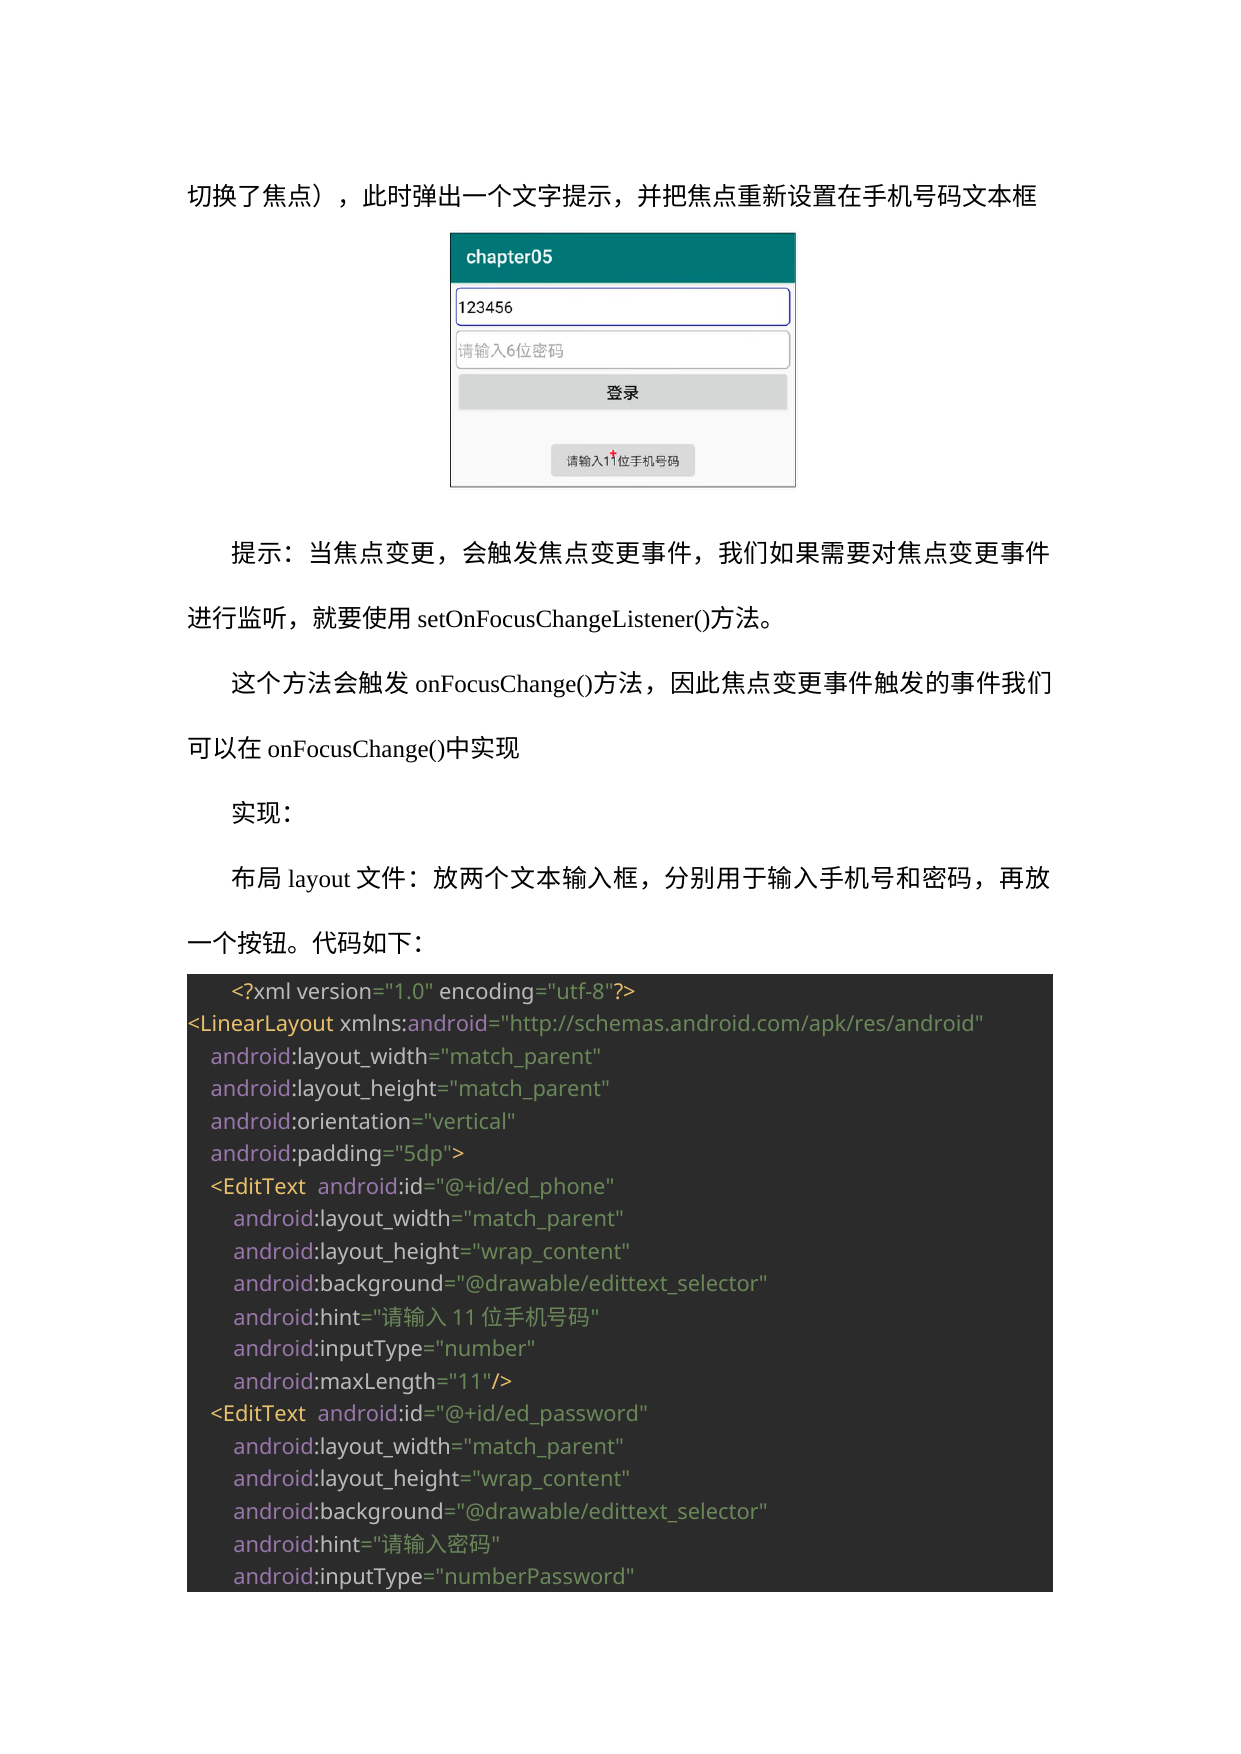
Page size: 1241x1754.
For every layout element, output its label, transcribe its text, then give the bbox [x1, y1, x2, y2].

text 布局layout文件：放两个文本输入框，分别用于输入手机号和密码，再放一个按钮。代码如下： [187, 844, 1053, 974]
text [187, 974, 1053, 1592]
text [187, 162, 1053, 227]
text 提示：当焦点变更，会触发焦点变更事件，我们如果需要对焦点变更事件进行监听，就要使用setOnFocusChangeListener()方法。 [187, 519, 1053, 649]
text 实现： [187, 779, 1053, 844]
picture [441, 227, 799, 494]
text 这个方法会触发onFocusChange()方法，因此焦点变更事件触发的事件我们可以在onFocusChange()中实现 [187, 649, 1053, 779]
